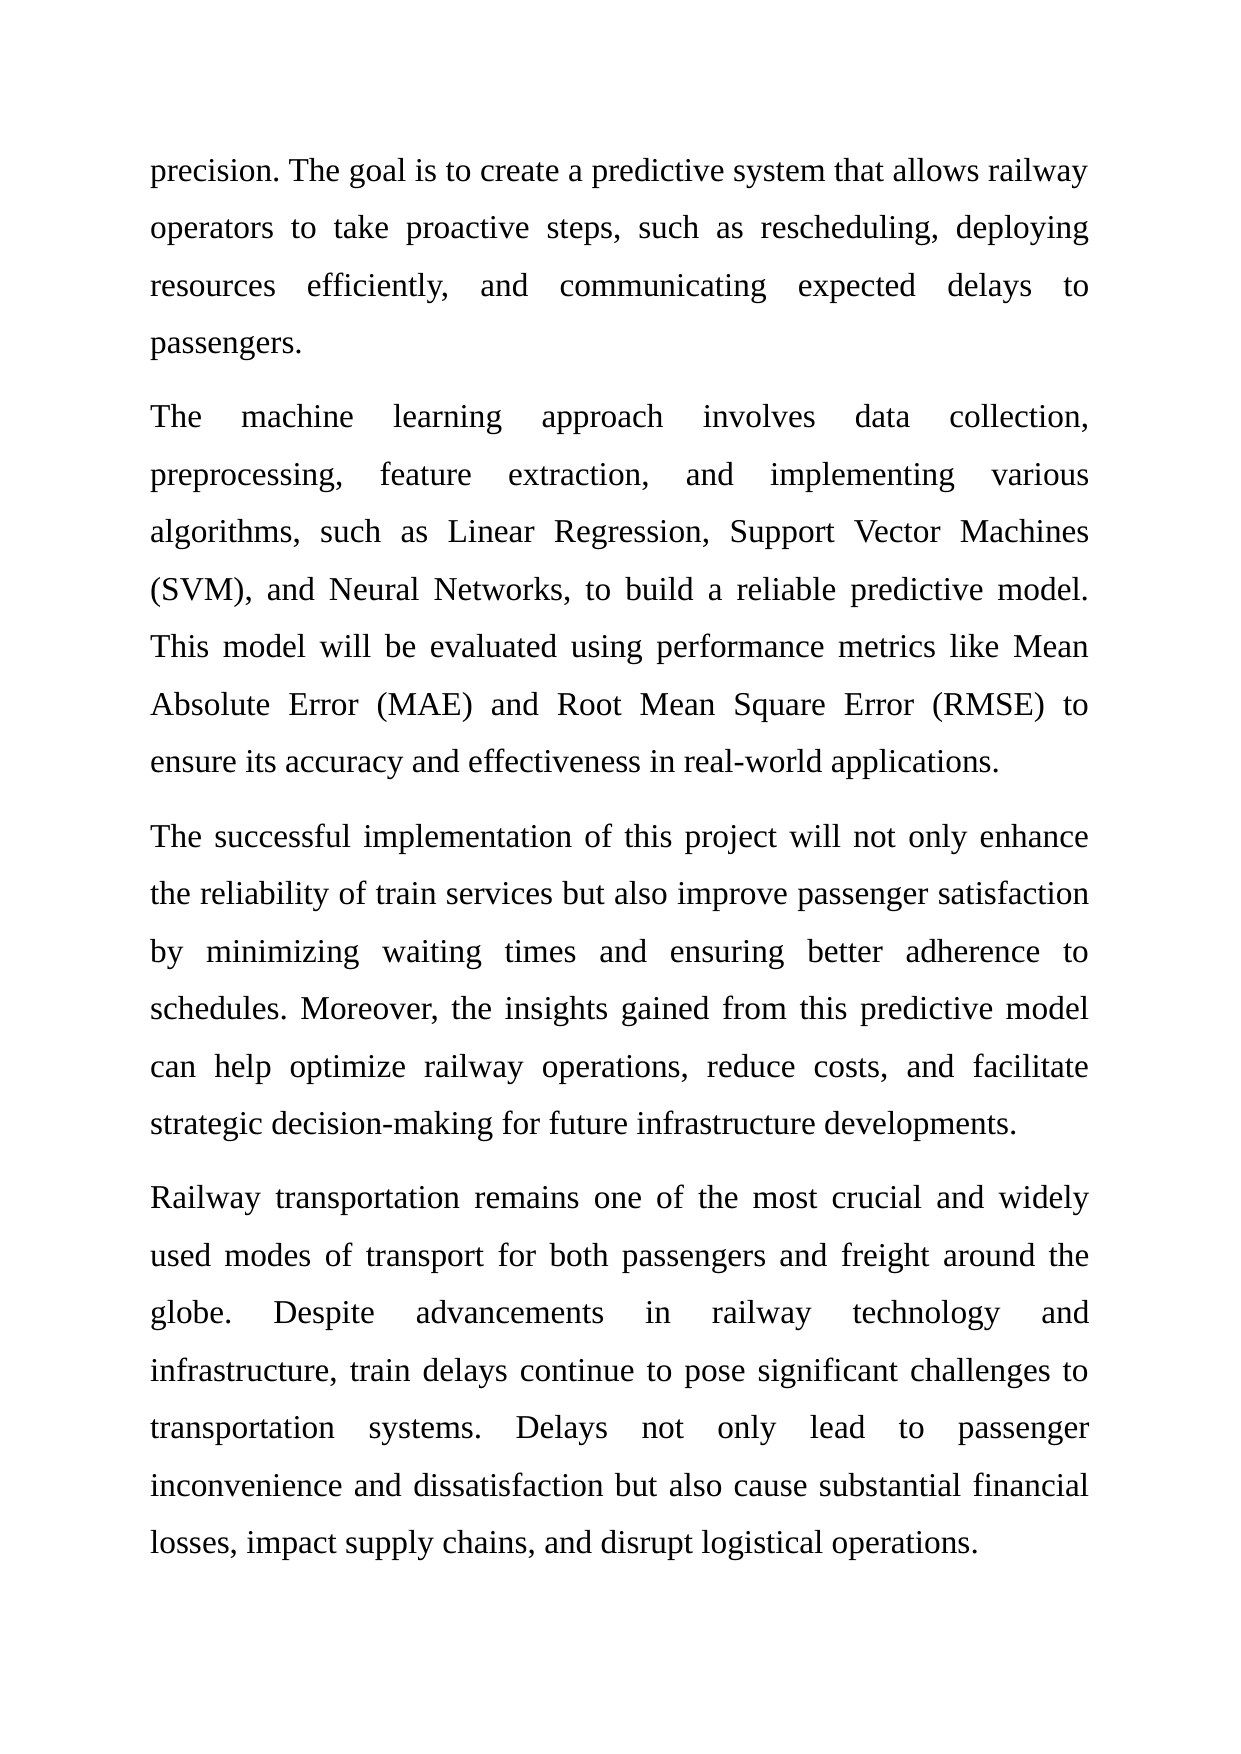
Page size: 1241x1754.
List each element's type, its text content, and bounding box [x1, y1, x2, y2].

text The successful implementation of this project will not only enhance the reliability of train services but also improve passenger satisfaction by minimizing waiting times and ensuring better adherence to schedules. Moreover, the insights gained from this predictive model can help optimize railway operations, reduce costs, and facilitate strategic decision-making for future infrastructure developments. [150, 816, 1090, 1142]
text Railway transportation remains one of the most crucial and widely used modes of transport for both passengers and freight around the globe. Despite advancements in railway technology and infrastructure, train delays continue to pose significant challenges to transportation systems. Delays not only lead to passenger inconvenience and dissatisfaction but also cause substantial financial losses, impact supply chains, and disrupt logistical operations. [150, 1177, 1090, 1561]
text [150, 150, 1090, 361]
text The machine learning approach involves data collection, preprocessing, feature extraction, and implementing various algorithms, such as Linear Regression, Support Vector Machines (SVM), and Neural Networks, to build a reliable predictive model. This model will be evaluated using performance metrics like Mean Absolute Error (MAE) and Root Mean Square Error (RMSE) to ensure its accuracy and effectiveness in real-world applications. [150, 397, 1090, 780]
